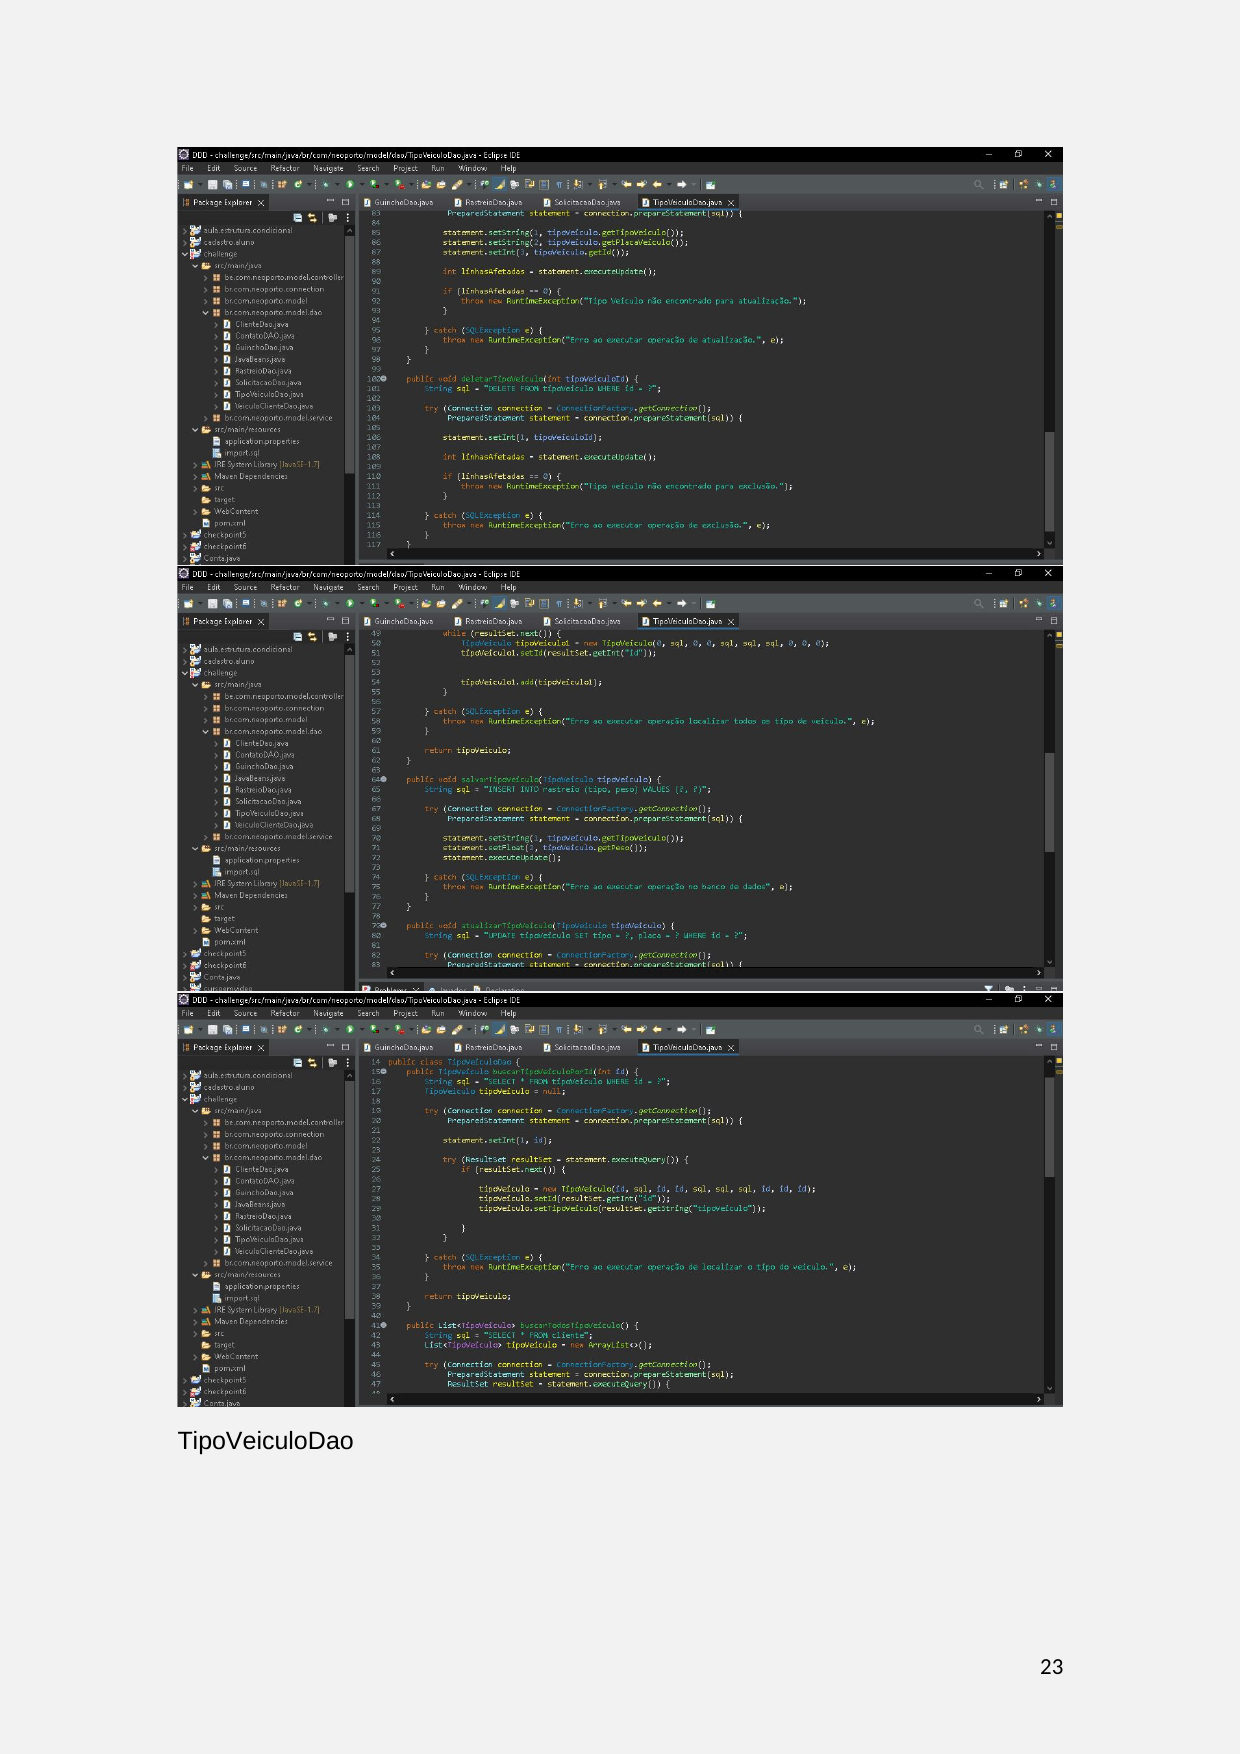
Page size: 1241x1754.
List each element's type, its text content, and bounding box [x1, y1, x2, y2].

picture [177, 566, 1063, 991]
picture [177, 993, 1063, 1407]
text TipoVeiculoDao [177, 1426, 1063, 1454]
picture [177, 147, 1063, 565]
